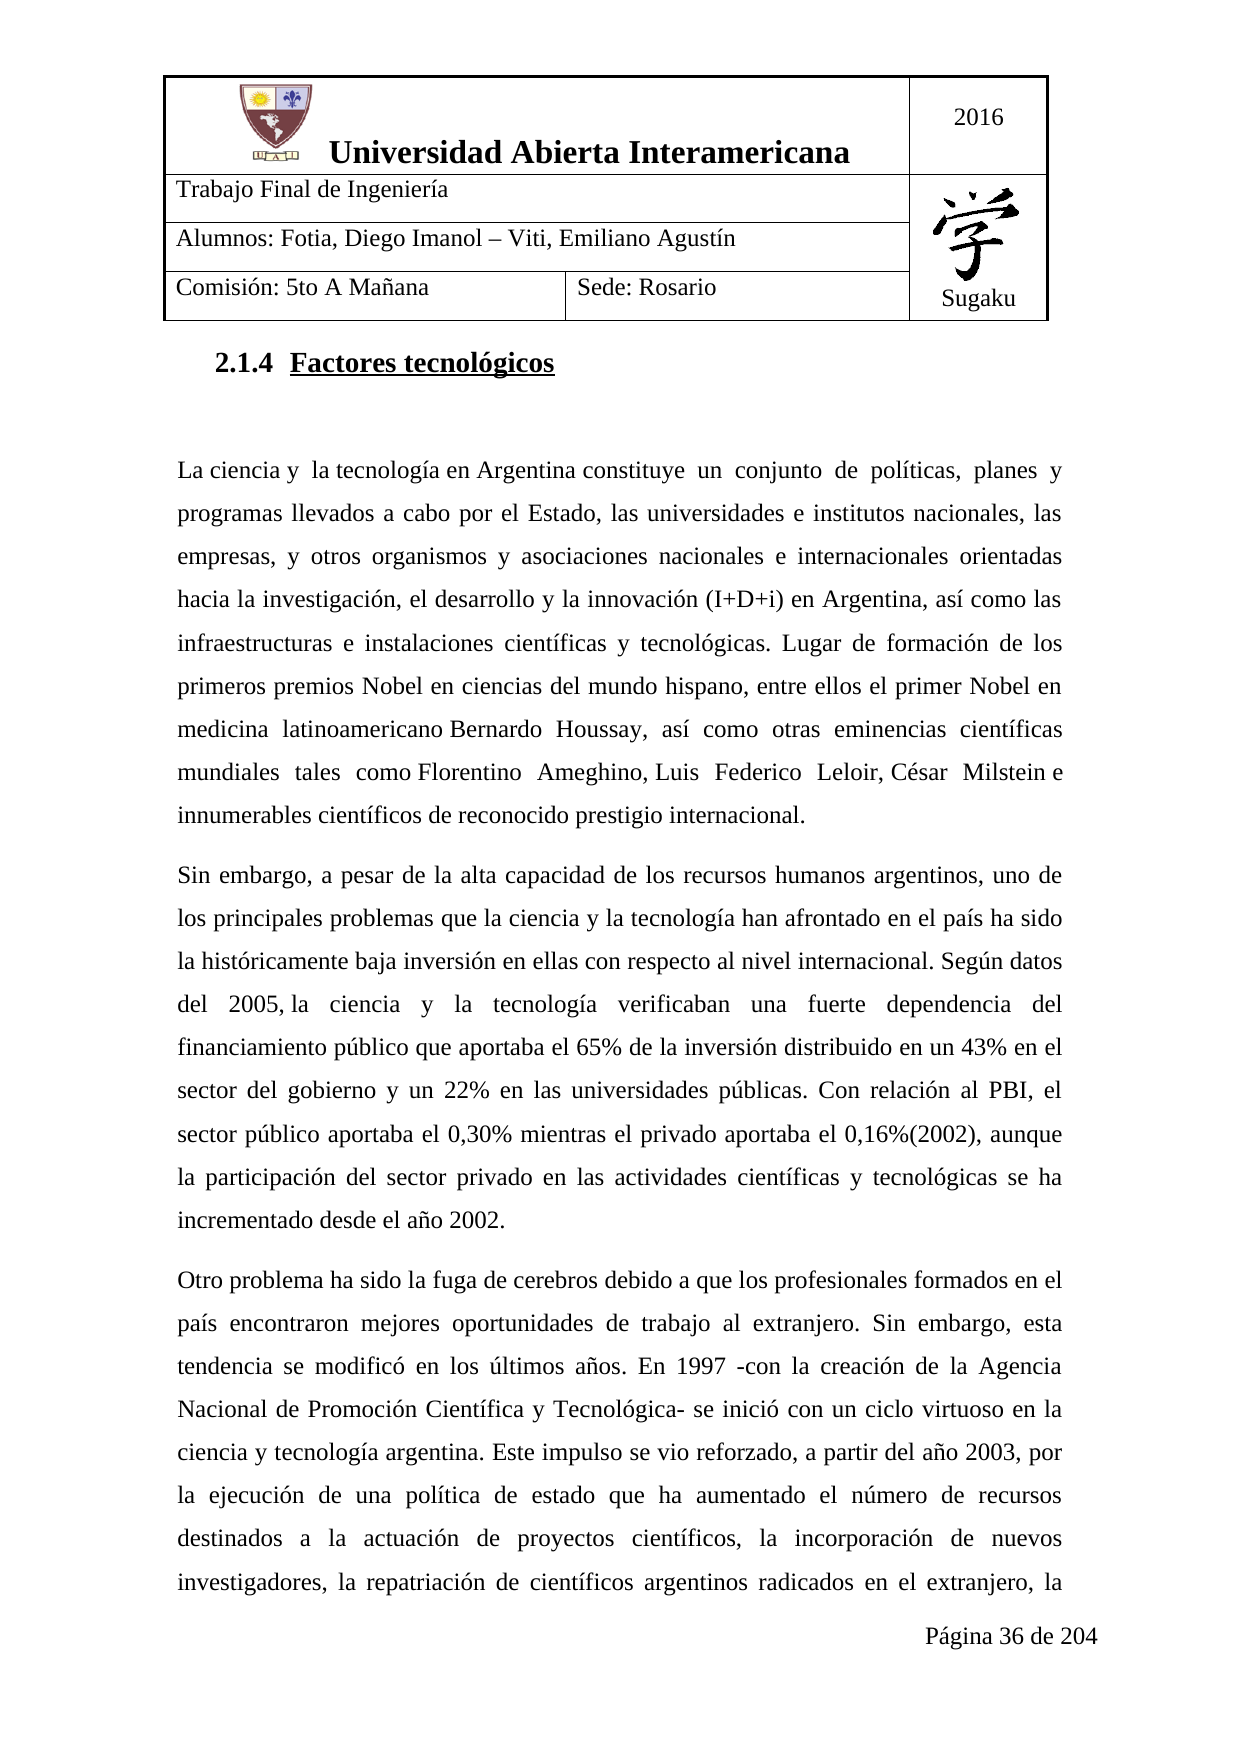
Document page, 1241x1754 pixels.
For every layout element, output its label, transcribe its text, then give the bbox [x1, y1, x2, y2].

text Sin embargo, a pesar de la alta capacidad de los recursos humanos argentinos, uno de los principales problemas que la ciencia y la tecnología han afrontado en el país ha sido la históricamente baja inversión en ellas con respecto al nivel internacional. Según datos del 2005, la ciencia y la tecnología verificaban una fuerte dependencia del financiamiento público que aportaba el 65% de la inversión distribuido en un 43% en el sector del gobierno y un 22% en las universidades públicas. Con relación al PBI, el sector público aportaba el 0,30% mientras el privado aportaba el 0,16%(2002), aunque la participación del sector privado en las actividades científicas y tecnológicas se ha incrementado desde el año 2002. [177, 860, 1063, 1234]
picture [223, 78, 329, 164]
text La ciencia y la tecnología en Argentina constituye un conjunto de políticas, planes y programas llevados a cabo por el Estado, las universidades e institutos nacionales, las empresas, y otros organismos y asociaciones nacionales e internacionales orientadas hacia la investigación, el desarrollo y la innovación (I+D+i) en Argentina, así como las infraestructuras e instalaciones científicas y tecnológicas. Lugar de formación de los primeros premios Nobel en ciencias del mundo hispano, entre ellos el primer Nobel en medicina latinoamericano Bernardo Houssay, así como otras eminencias científicas mundiales tales como Florentino Ameghino, Luis Federico Leloir, César Milstein e innumerables científicos de reconocido prestigio internacional. [177, 455, 1063, 829]
subtitle Factores tecnológicos [214, 345, 1063, 378]
picture [927, 181, 1030, 284]
